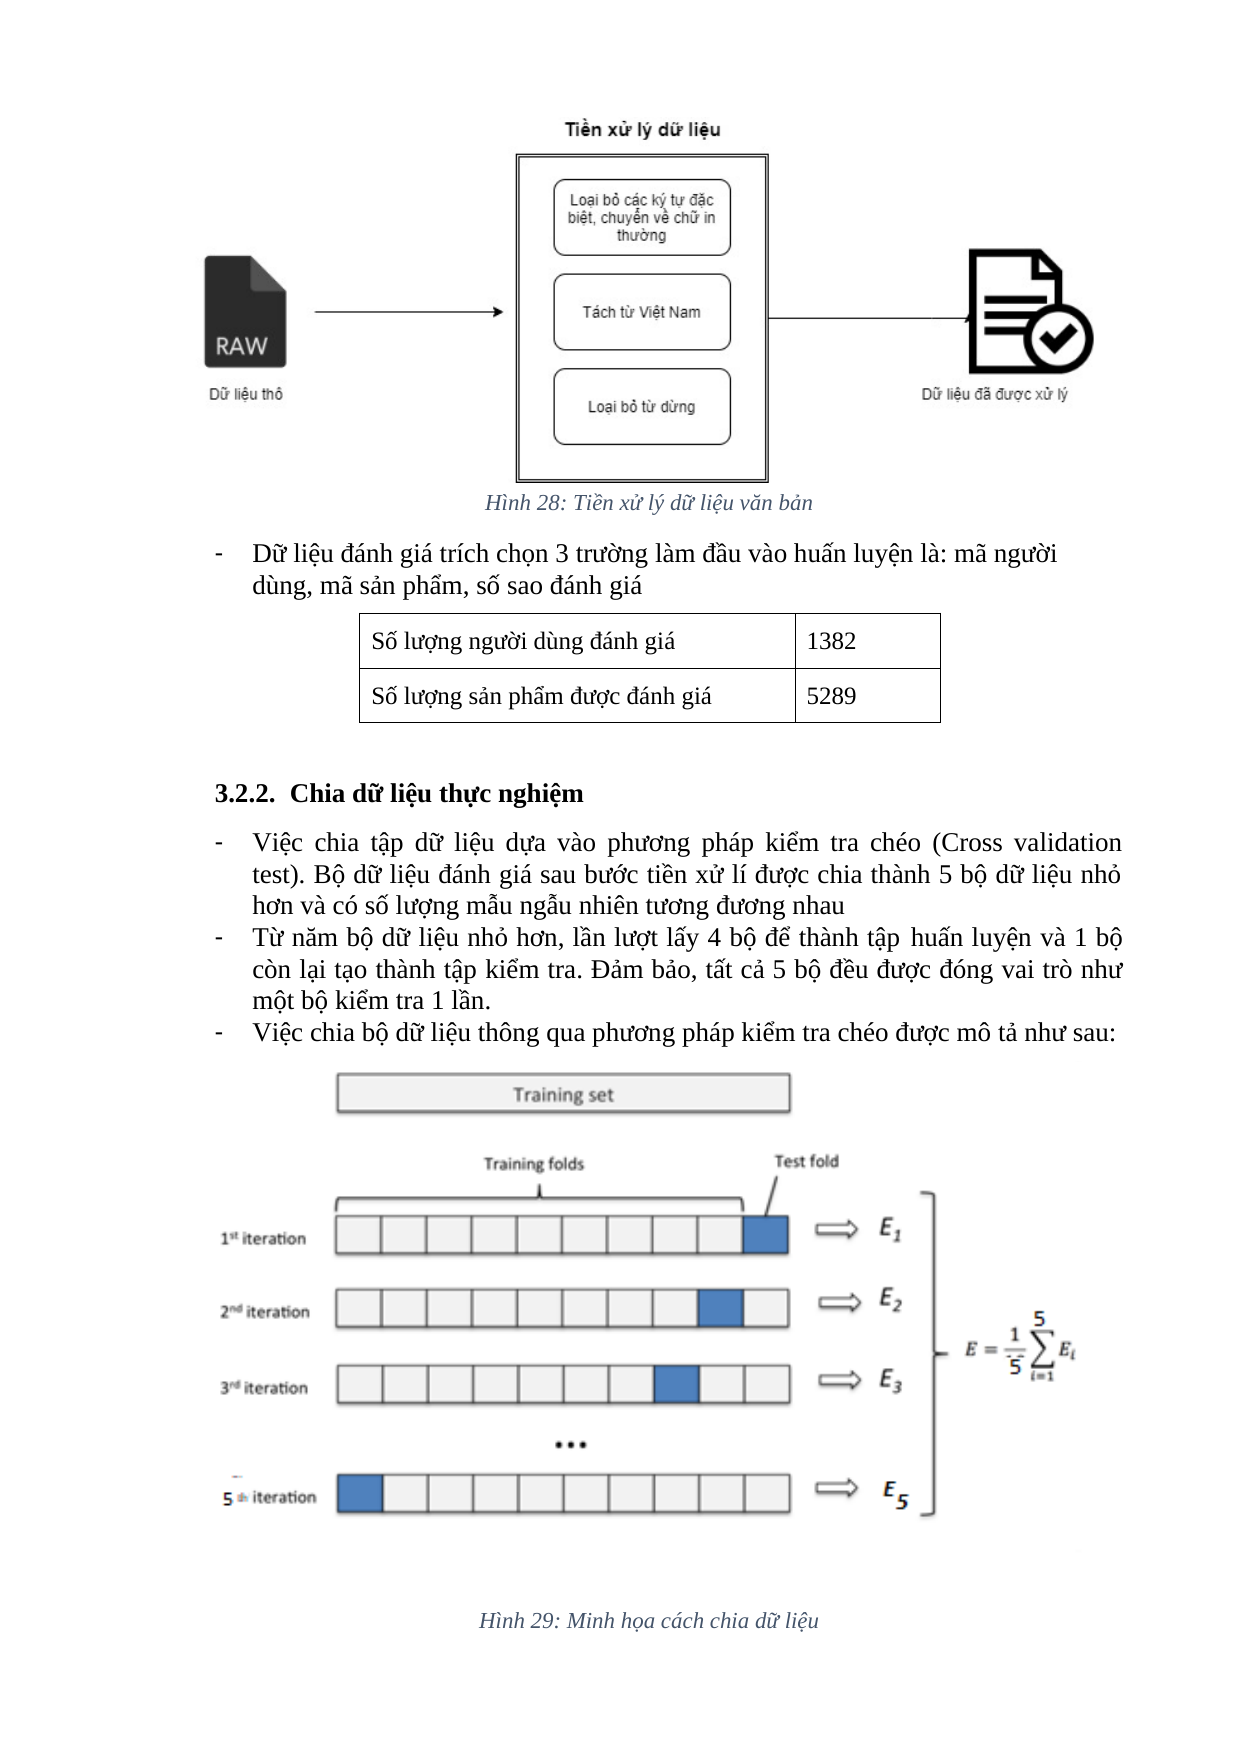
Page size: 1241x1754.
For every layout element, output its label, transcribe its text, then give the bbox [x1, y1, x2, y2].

list Dữ liệu đánh giá trích chọn 3 trường làm đầu vào huấn luyện là: mã người dùng, mã sản phẩm, số sao đánh giá [214, 536, 1123, 600]
table_header Số lượng người dùng đánh giá [360, 614, 795, 667]
picture [195, 1061, 1100, 1591]
list Chia dữ liệu thực nghiệm [214, 777, 1123, 808]
table_cell Số lượng sản phẩm được đánh giá [360, 669, 795, 722]
list Từ năm bộ dữ liệu nhỏ hơn, lần lượt lấy 4 bộ để thành tập huấn luyện và 1 bộ còn lại tạo thành tập kiểm tra. Đảm bảo, tất cả 5 bộ đều được đóng vai trò như một bộ kiểm tra 1 lần. [214, 920, 1123, 1016]
list Việc chia bộ dữ liệu thông qua phương pháp kiểm tra chéo được mô tả như sau: [214, 1016, 1123, 1048]
table_header 1382 [796, 614, 940, 667]
list Việc chia tập dữ liệu dựa vào phương pháp kiểm tra chéo (Cross validation test). Bộ dữ liệu đánh giá sau bước tiền xử lí được chia thành 5 bộ dữ liệu nhỏ hơn và có số lượng mẫu ngẫu nhiên tương đương nhau [214, 825, 1123, 920]
picture [177, 117, 1095, 483]
table_cell 5289 [796, 669, 940, 722]
